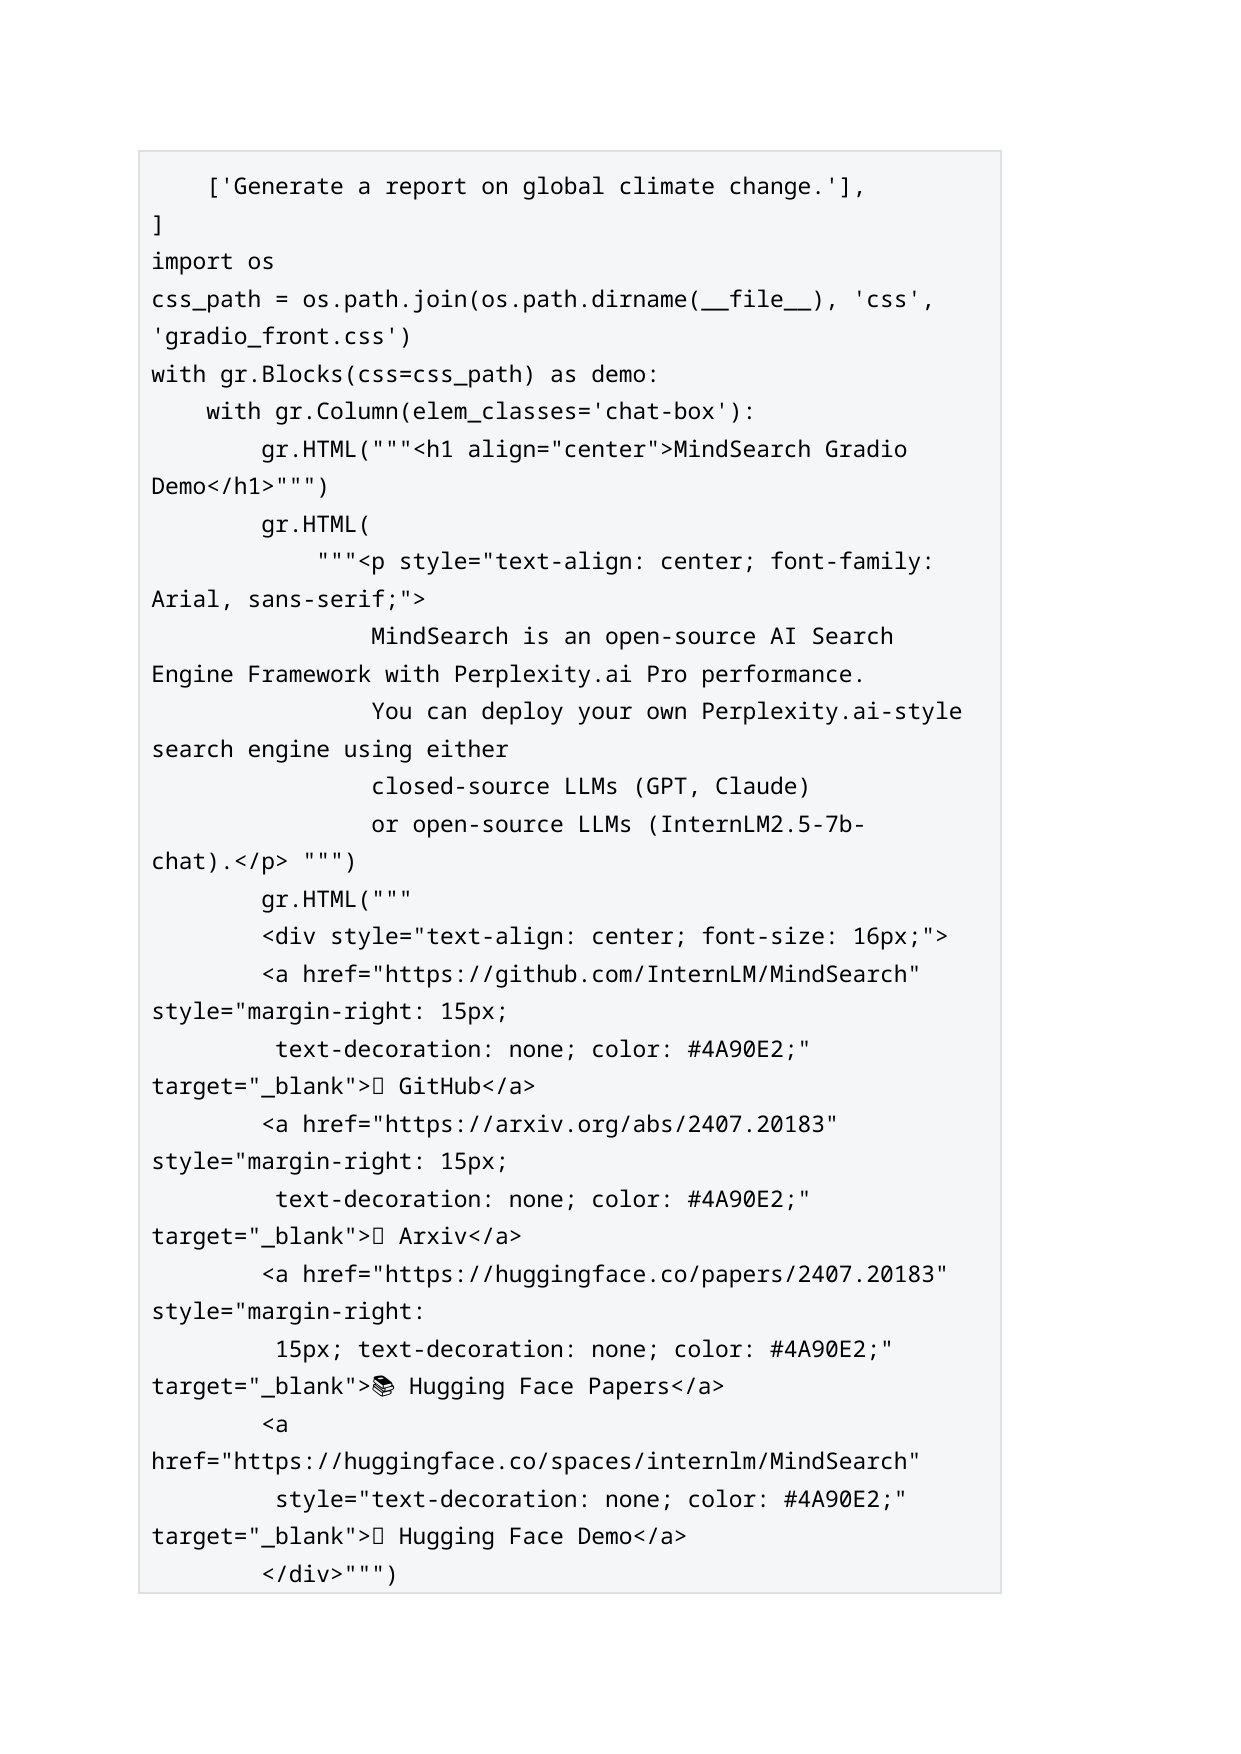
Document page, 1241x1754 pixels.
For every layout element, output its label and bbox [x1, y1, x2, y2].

table_header [140, 152, 1000, 1592]
